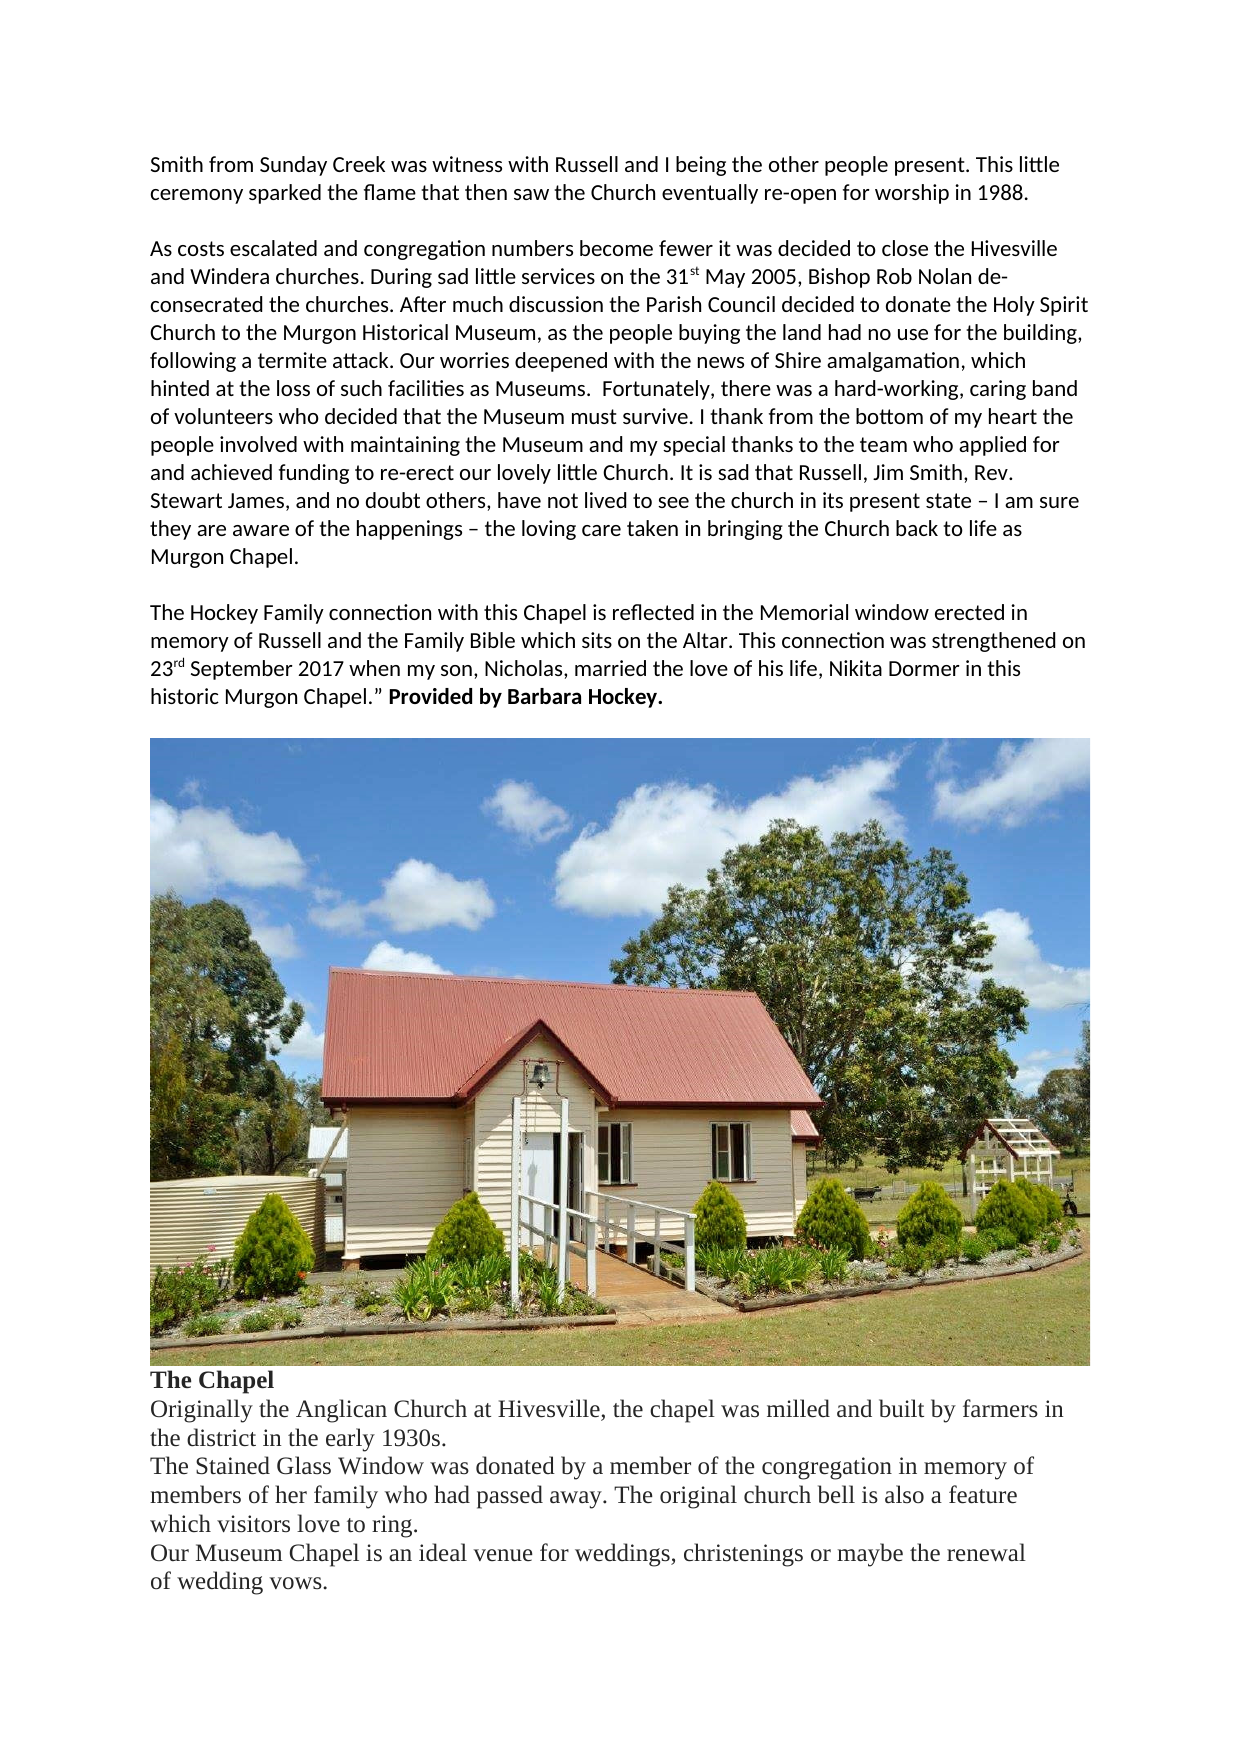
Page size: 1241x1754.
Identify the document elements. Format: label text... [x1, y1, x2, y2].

text The Hockey Family connection with this Chapel is reflected in the Memorial window erected in memory of Russell and the Family Bible which sits on the Altar. This connection was strengthened on 23rd September 2017 when my son, Nicholas, married the love of his life, Nikita Dormer in this historic Murgon Chapel.” Provided by Barbara Hockey. [150, 598, 1090, 710]
text Murgon Chapel. [150, 542, 1090, 570]
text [150, 150, 1090, 206]
picture [150, 738, 1091, 1366]
text As costs escalated and congregation numbers become fewer it was decided to close the Hivesville and Windera churches. During sad little services on the 31st May 2005, Bishop Rob Nolan de-consecrated the churches. After much discussion the Parish Council decided to donate the Holy Spirit Church to the Murgon Historical Museum, as the people buying the land had no use for the building, following a termite attack. Our worries deepened with the news of Shire amalgamation, which hinted at the loss of such facilities as Museums. Fortunately, there was a hard-working, caring band of volunteers who decided that the Museum must survive. I thank from the bottom of my heart the people involved with maintaining the Museum and my special thanks to the team who applied for and achieved funding to re-erect our lovely little Church. It is sad that Russell, Jim Smith, Rev. Stewart James, and no doubt others, have not lived to see the church in its present state – I am sure they are aware of the happenings – the loving care taken in bringing the Church back to life as [150, 234, 1090, 542]
text The Chapel Originally the Anglican Church at Hivesville, the chapel was milled and built by farmers in the district in the early 1930s. The Stained Glass Window was donated by a member of the congregation in memory of members of her family who had passed away. The original church bell is also a feature which visitors love to ring. Our Museum Chapel is an ideal venue for weddings, christenings or maybe the renewal of wedding vows. [150, 1366, 1090, 1595]
